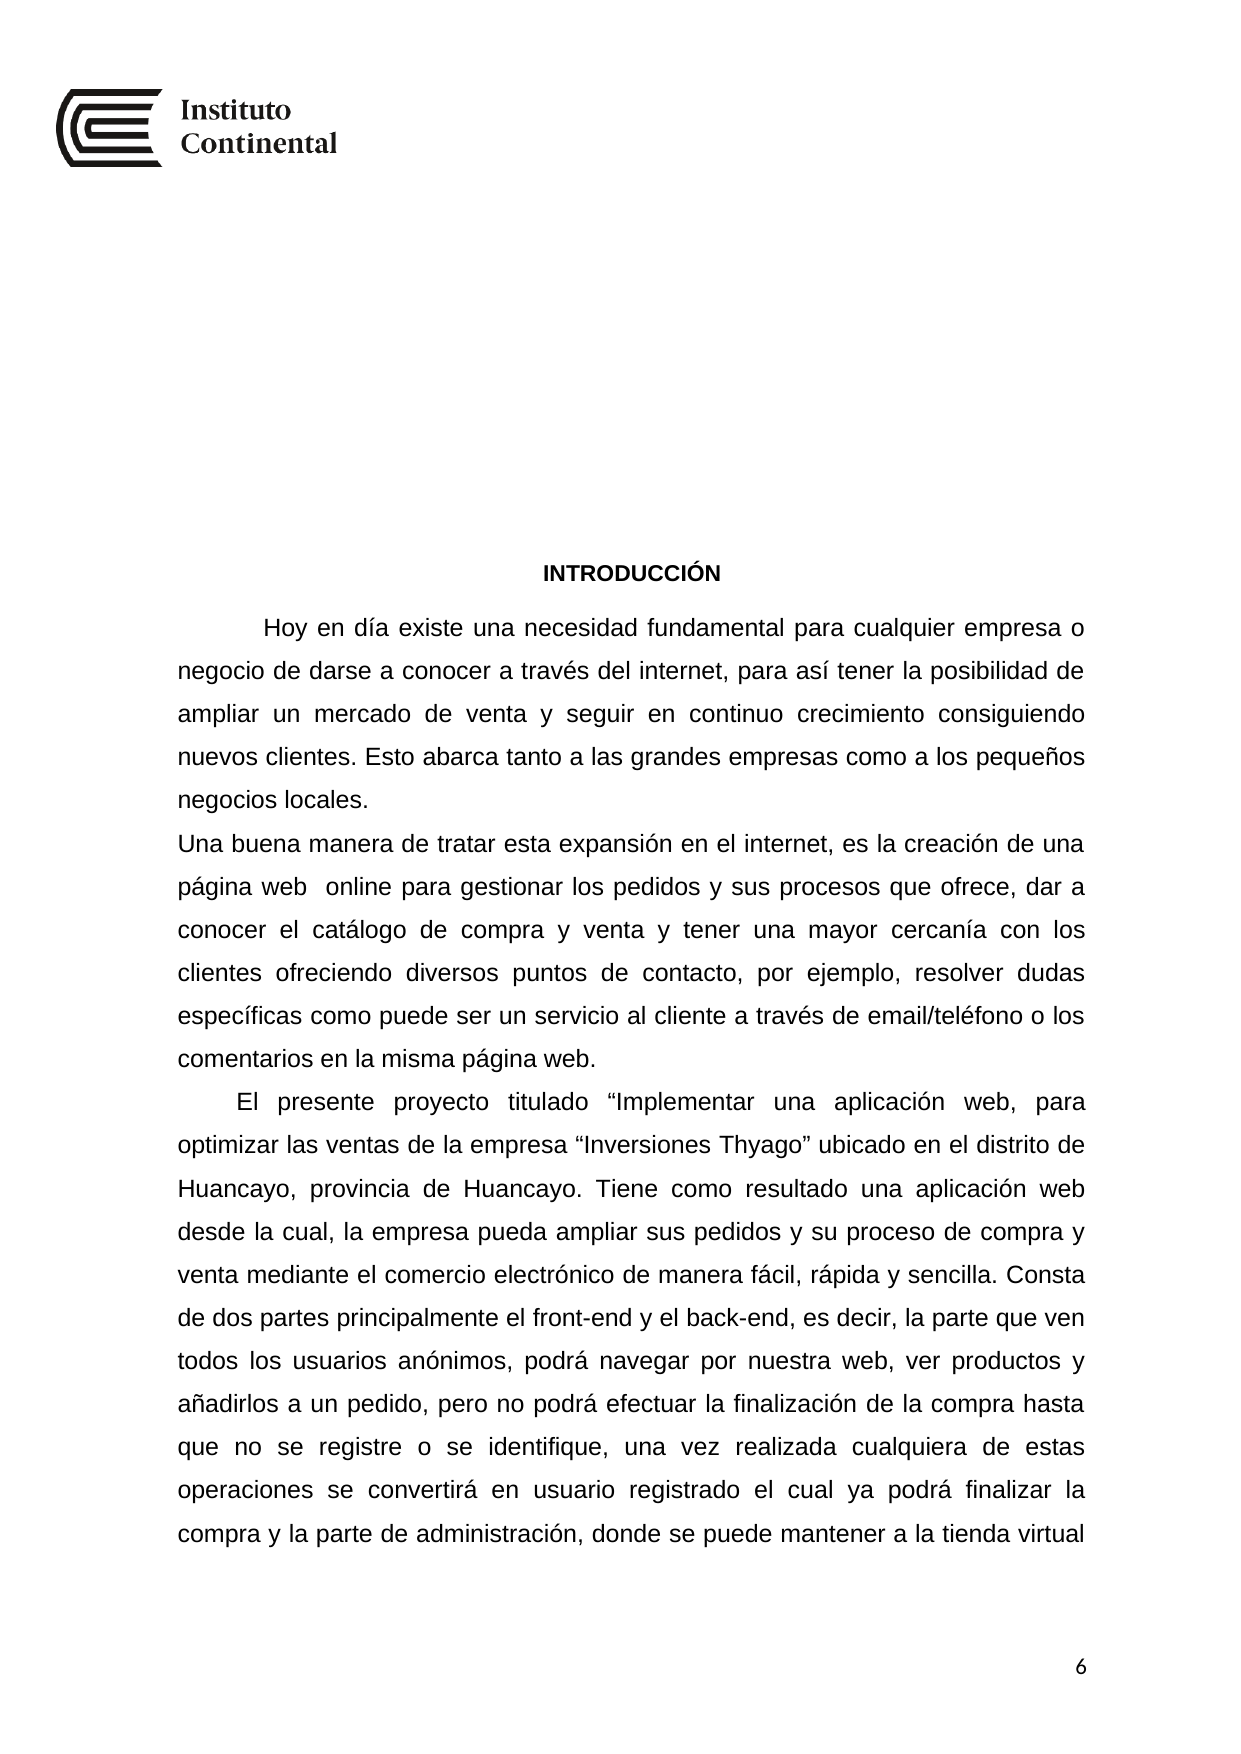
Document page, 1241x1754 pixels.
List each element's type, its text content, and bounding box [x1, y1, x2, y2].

picture [56, 89, 337, 167]
text Una buena manera de tratar esta expansión en el internet, es la creación de una página web online para gestionar los pedidos y sus procesos que ofrece, dar a conocer el catálogo de compra y venta y tener una mayor cercanía con los clientes ofreciendo diversos puntos de contacto, por ejemplo, resolver dudas específicas como puede ser un servicio al cliente a través de email/teléfono o los comentarios en la misma página web. [177, 829, 1087, 1073]
text INTRODUCCIÓN [177, 560, 1087, 587]
text Hoy en día existe una necesidad fundamental para cualquier empresa o negocio de darse a conocer a través del internet, para así tener la posibilidad de ampliar un mercado de venta y seguir en continuo crecimiento consiguiendo nuevos clientes. Esto abarca tanto a las grandes empresas como a los pequeños negocios locales. [177, 613, 1087, 814]
